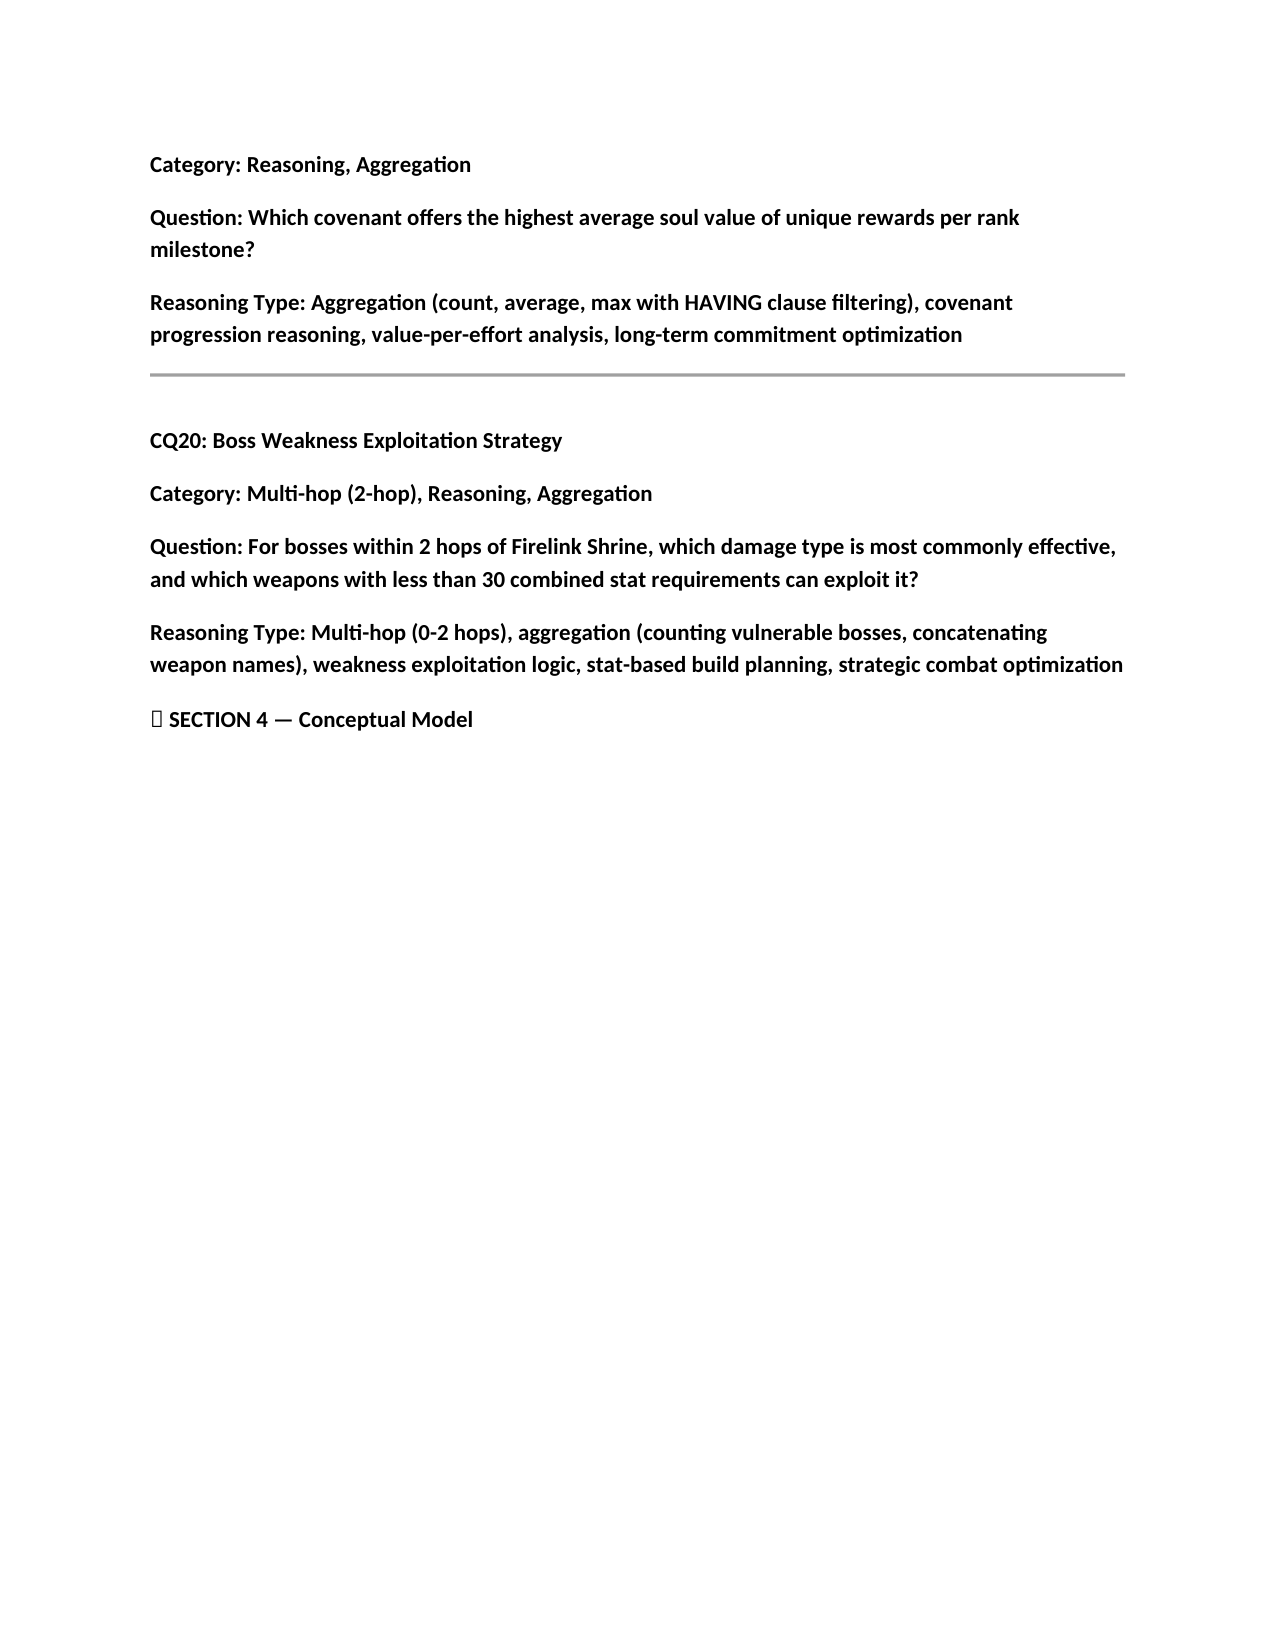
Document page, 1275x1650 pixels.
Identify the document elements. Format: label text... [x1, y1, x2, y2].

text Category: Multi-hop (2-hop), Reasoning, Aggregation [150, 479, 1125, 507]
text Reasoning Type: Multi-hop (0-2 hops), aggregation (counting vulnerable bosses, concatenating weapon names), weakness exploitation logic, stat-based build planning, strategic combat optimization [150, 618, 1125, 678]
text Category: Reasoning, Aggregation [150, 150, 1125, 178]
text Reasoning Type: Aggregation (count, average, max with HAVING clause filtering), covenant progression reasoning, value-per-effort analysis, long-term commitment optimization [150, 288, 1125, 348]
text 📌 SECTION 4 — Conceptual Model [150, 703, 1125, 734]
text Question: For bosses within 2 hops of Firelink Shrine, which damage type is most commonly effective, and which weapons with less than 30 combined stat requirements can exploit it? [150, 532, 1125, 593]
text CQ20: Boss Weakness Exploitation Strategy [150, 426, 1125, 454]
text Question: Which covenant offers the highest average soul value of unique rewards per rank milestone? [150, 203, 1125, 263]
